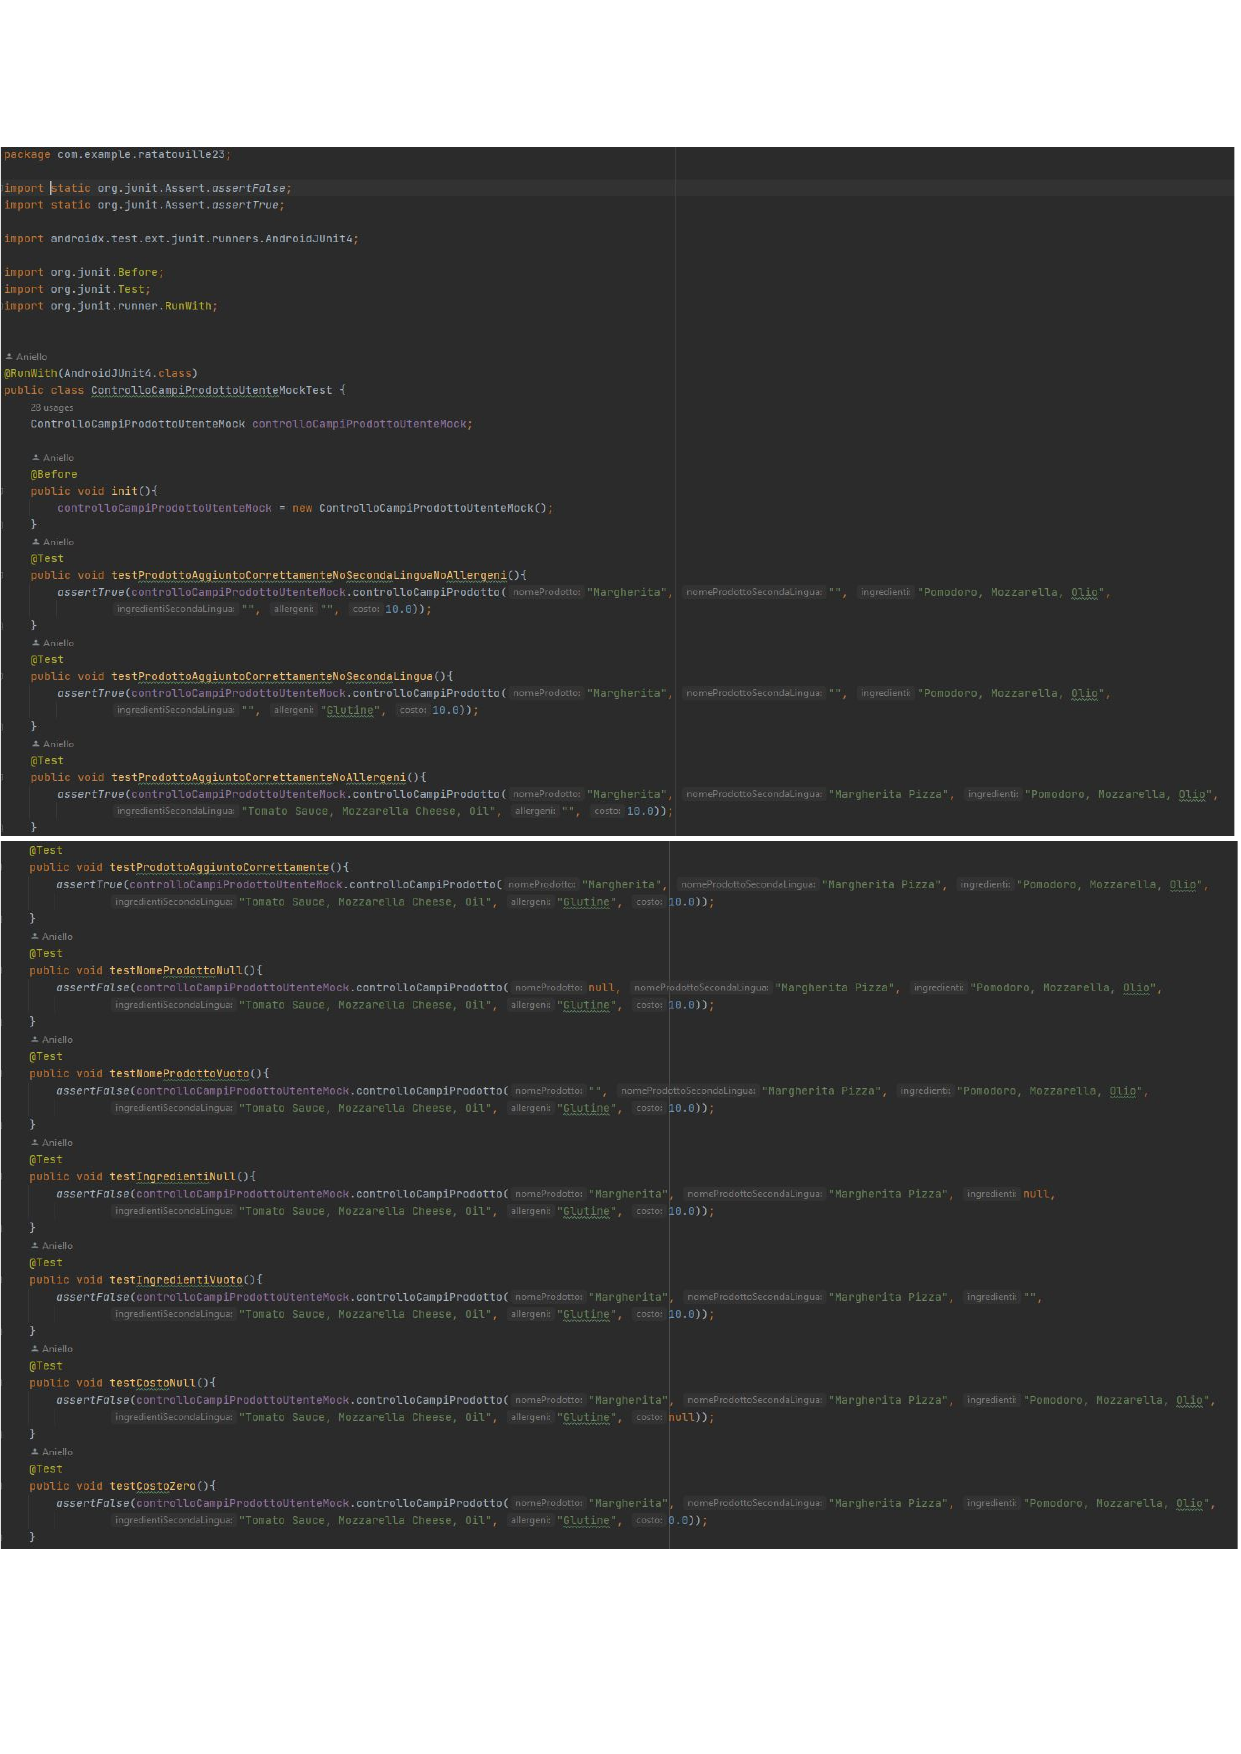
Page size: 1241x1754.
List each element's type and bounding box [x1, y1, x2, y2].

picture [0, 841, 1238, 1548]
picture [0, 147, 1235, 836]
